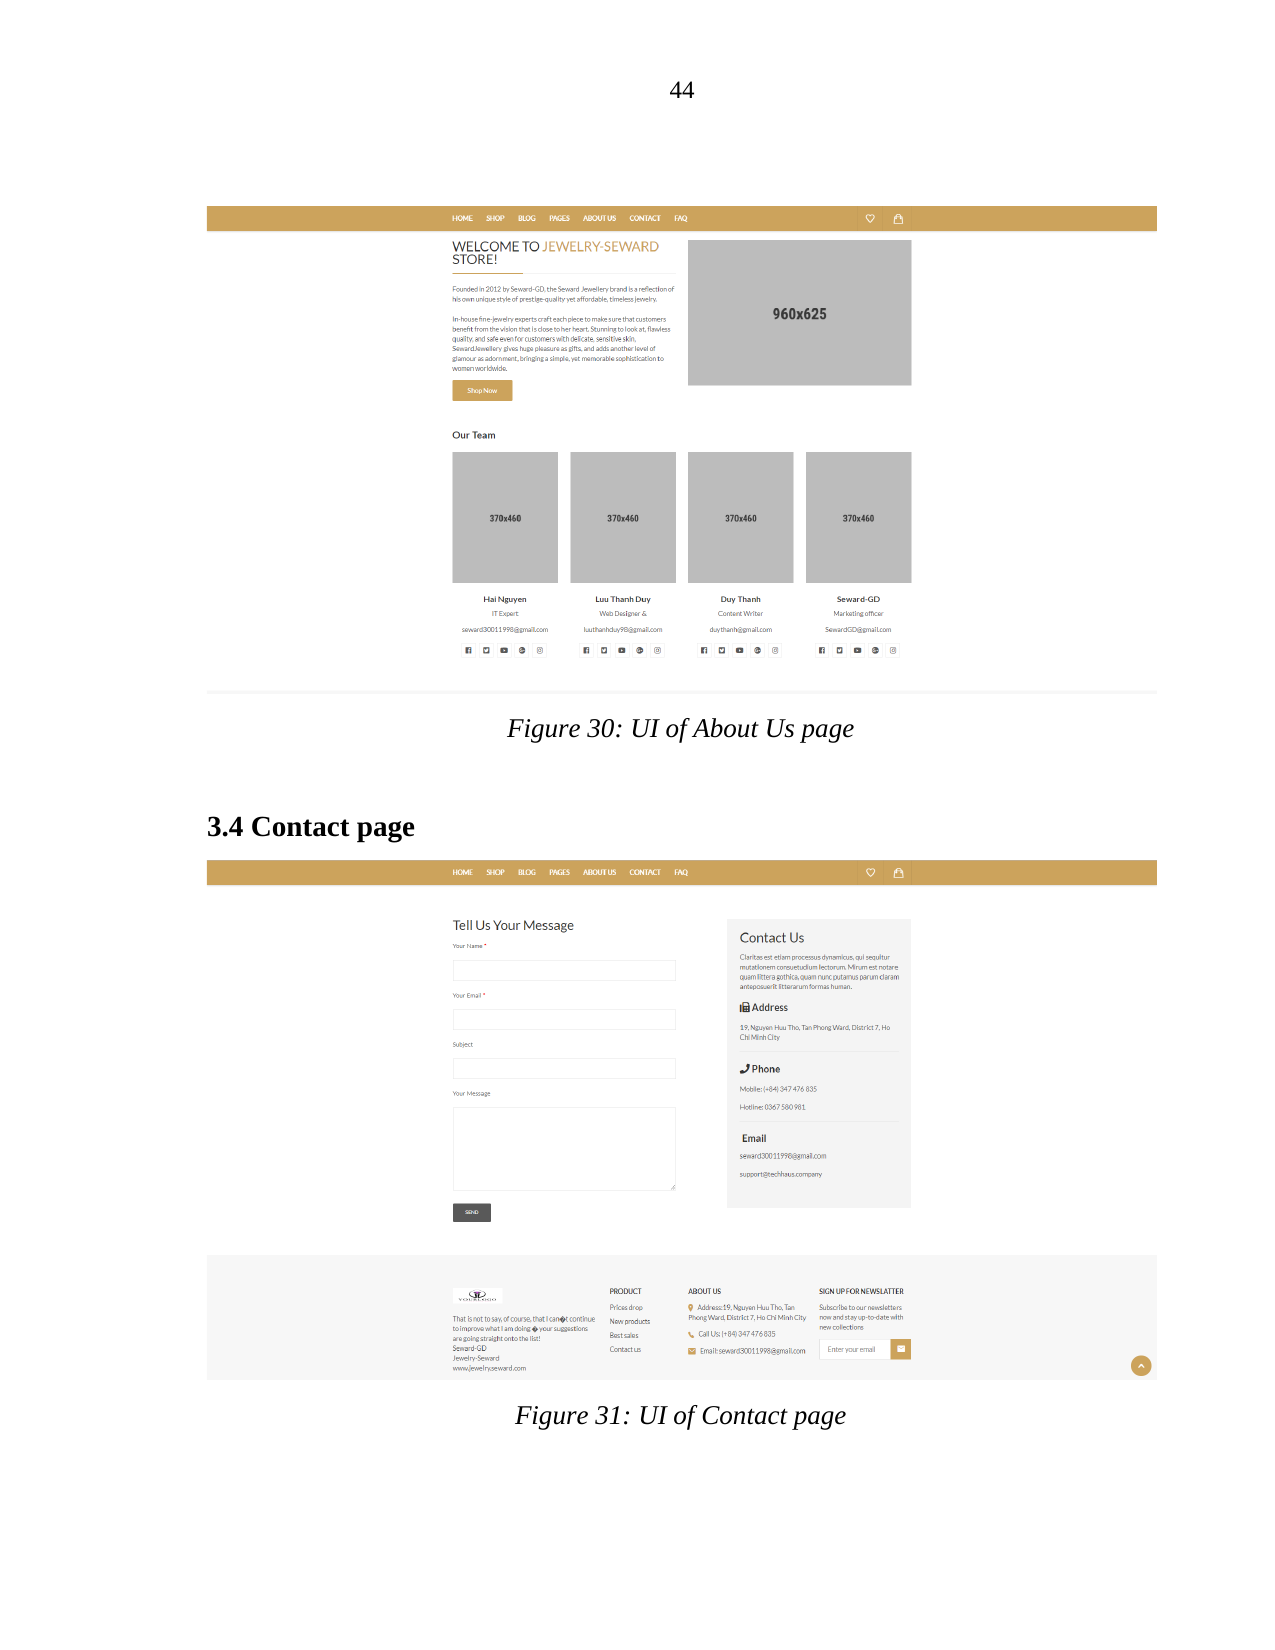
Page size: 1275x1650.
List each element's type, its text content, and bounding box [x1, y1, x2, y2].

text Figure 31: UI of Contact page [207, 1399, 1157, 1430]
picture [206, 860, 1157, 1380]
picture [206, 206, 1157, 694]
text Figure 30: UI of About Us page [207, 713, 1157, 744]
text 3.4 Contact page [207, 809, 1157, 843]
